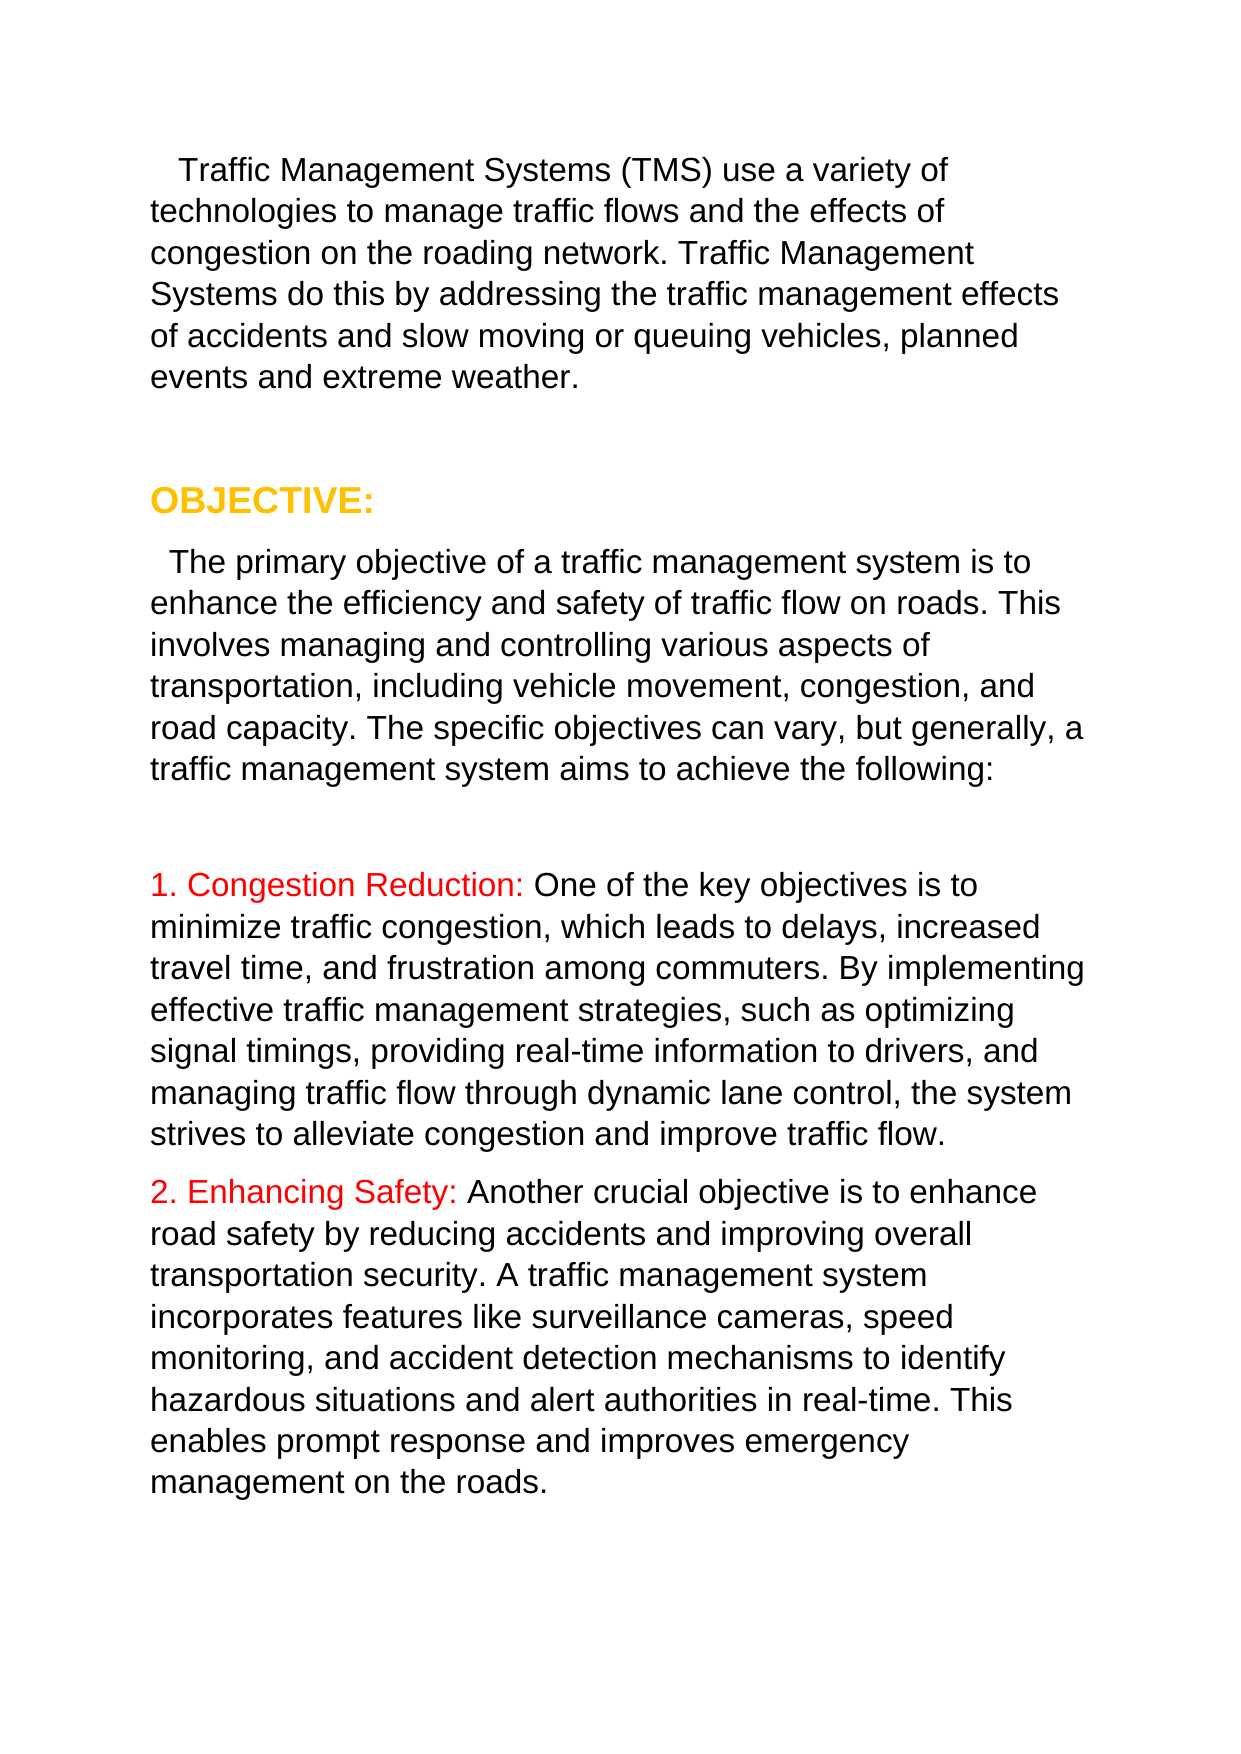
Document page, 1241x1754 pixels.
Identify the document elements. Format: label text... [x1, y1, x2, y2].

text OBJECTIVE: [150, 479, 1090, 522]
text 2. Enhancing Safety: Another crucial objective is to enhance road safety by reducing accidents and improving overall transportation security. A traffic management system incorporates features like surveillance cameras, speed monitoring, and accident detection mechanisms to identify hazardous situations and alert authorities in real-time. This enables prompt response and improves emergency management on the roads. [150, 1172, 1090, 1501]
text The primary objective of a traffic management system is to enhance the efficiency and safety of traffic flow on roads. This involves managing and controlling various aspects of transportation, including vehicle movement, congestion, and road capacity. The specific objectives can vary, but generally, a traffic management system aims to achieve the following: [150, 542, 1090, 788]
text 1. Congestion Reduction: One of the key objectives is to minimize traffic congestion, which leads to delays, increased travel time, and frustration among commuters. By implementing effective traffic management strategies, such as optimizing signal timings, providing real-time information to drivers, and managing traffic flow through dynamic lane control, the system strives to alleviate congestion and improve traffic flow. [150, 865, 1090, 1153]
text Traffic Management Systems (TMS) use a variety of technologies to manage traffic flows and the effects of congestion on the roading network. Traffic Management Systems do this by addressing the traffic management effects of accidents and slow moving or queuing vehicles, planned events and extreme weather. [150, 150, 1090, 396]
